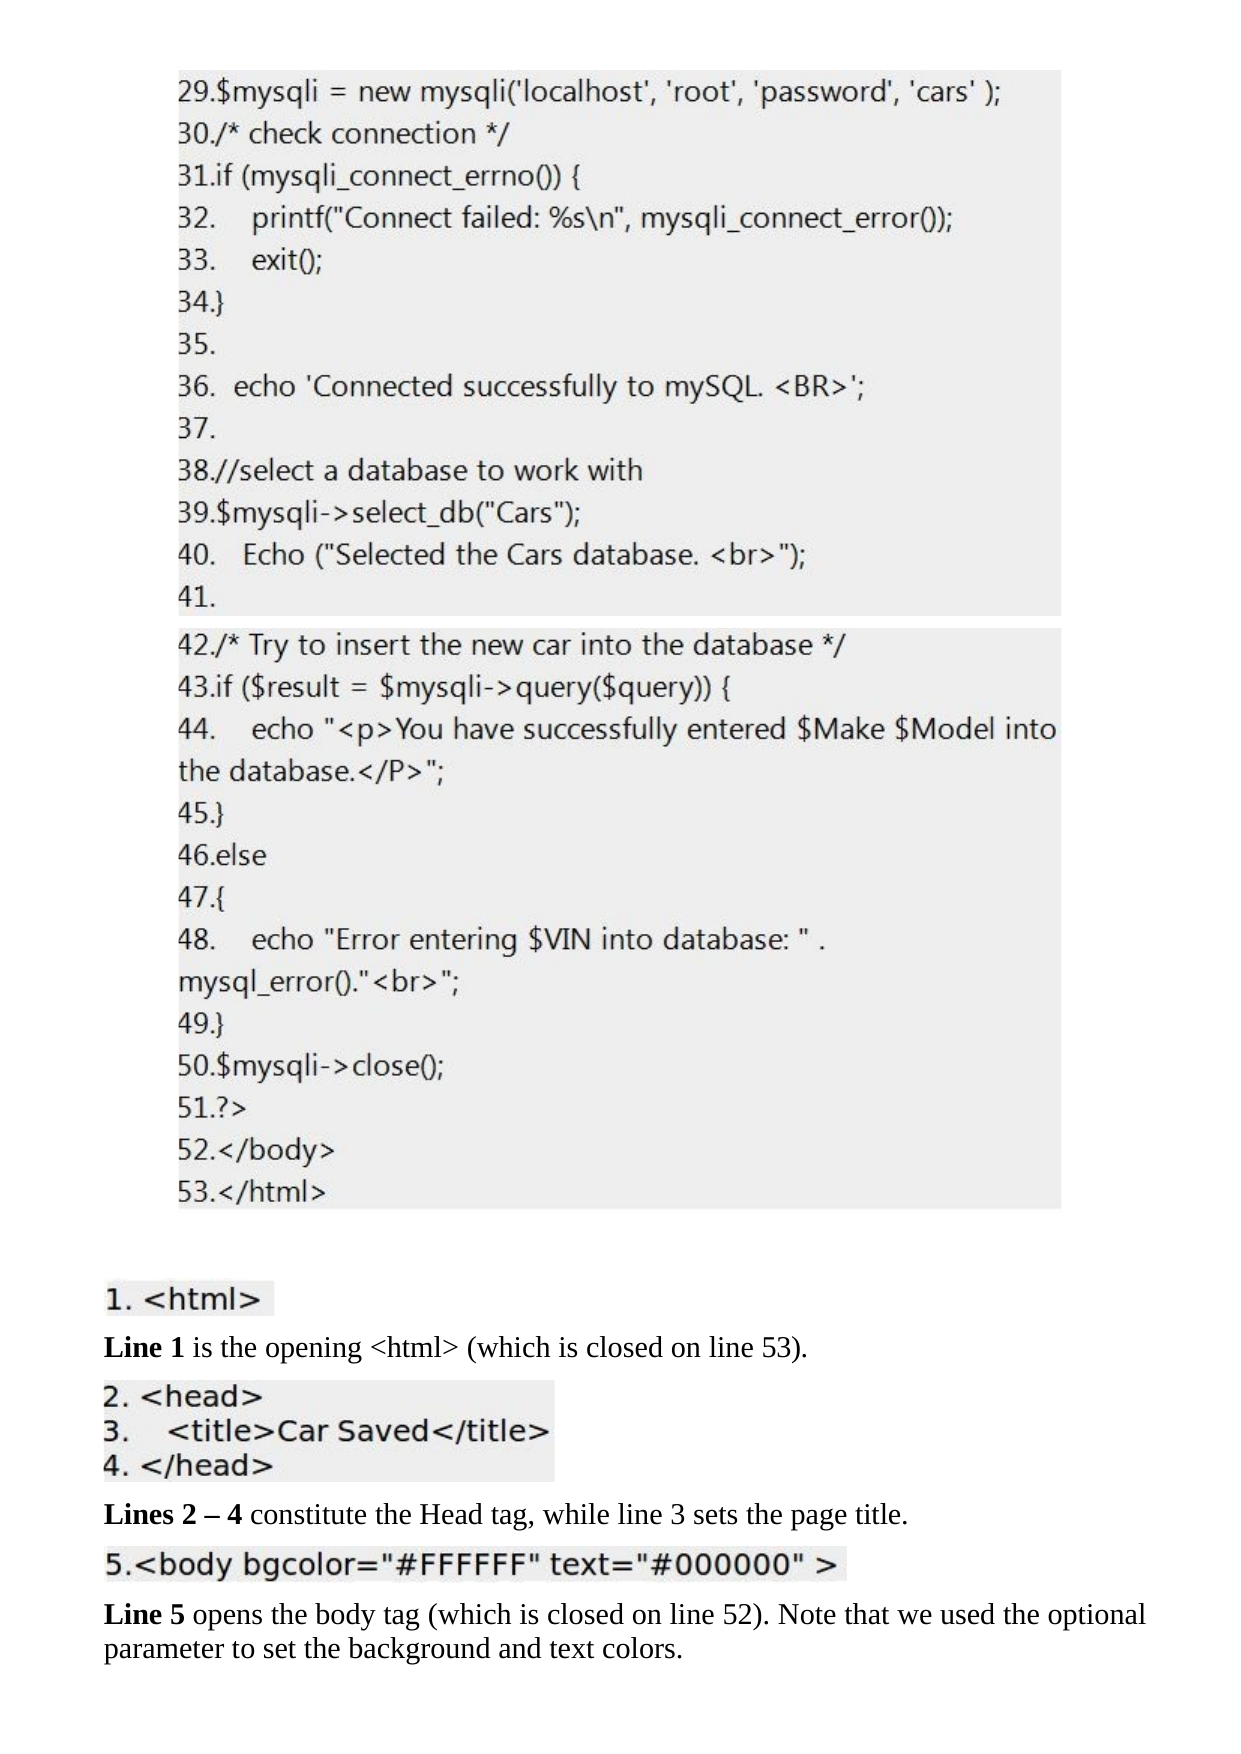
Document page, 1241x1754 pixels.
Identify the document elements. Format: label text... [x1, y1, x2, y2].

picture [103, 1278, 275, 1316]
picture [103, 1546, 847, 1583]
picture [178, 70, 1062, 616]
text Line 1 is the opening <html> (which is closed on line 53). [103, 1289, 1178, 1364]
picture [103, 1380, 555, 1482]
text Line 5 opens the body tag (which is closed on line 52). Note that we used the optional parameter to set the background and text colors. [103, 1558, 1178, 1665]
picture [178, 628, 1062, 1214]
